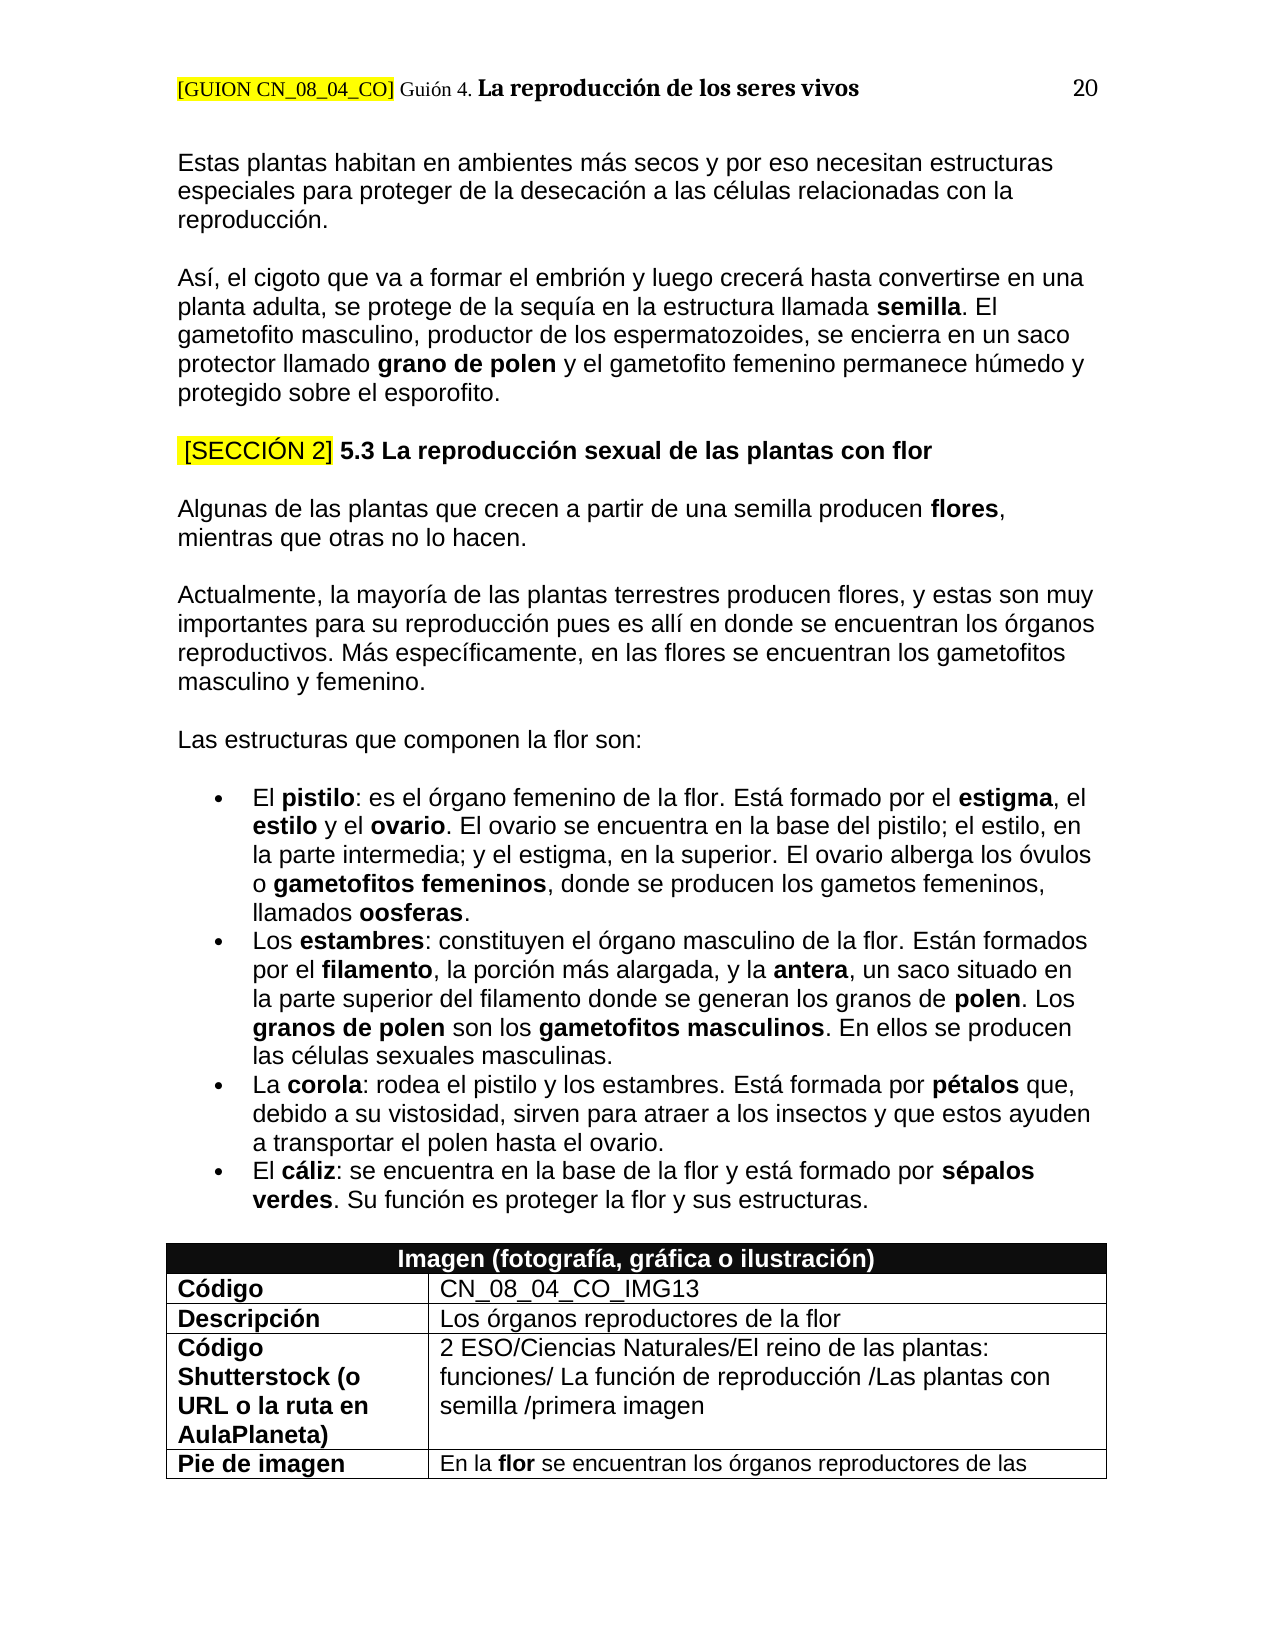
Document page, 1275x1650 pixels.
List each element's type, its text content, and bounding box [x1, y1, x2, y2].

table_cell Los órganos reproductores de la flor [429, 1304, 1106, 1332]
table_cell Descripción [167, 1304, 428, 1332]
text Así, el cigoto que va a formar el embrión y luego crecerá hasta convertirse en una planta adulta, se protege de la sequía en la estructura llamada semilla. El gametofito masculino, productor de los espermatozoides, se encierra en un saco protector llamado grano de polen y el gametofito femenino permanece húmedo y protegido sobre el esporofito. [177, 263, 1098, 407]
list La corola: rodea el pistilo y los estambres. Está formada por pétalos que, debido a su vistosidad, sirven para atraer a los insectos y que estos ayuden a transportar el polen hasta el ovario. [215, 1070, 1098, 1156]
text Actualmente, la mayoría de las plantas terrestres producen flores, y estas son muy importantes para su reproducción pues es allí en donde se encuentran los órganos reproductivos. Más específicamente, en las flores se encuentran los gametofitos masculino y femenino. [177, 581, 1098, 696]
table_cell CN_08_04_CO_IMG13 [429, 1274, 1106, 1303]
table_cell Código [167, 1274, 428, 1303]
table_cell 2 ESO/Ciencias Naturales/El reino de las plantas: funciones/ La función de reproducción /Las plantas con semilla /primera imagen [429, 1334, 1106, 1448]
text Algunas de las plantas que crecen a partir de una semilla producen flores, mientras que otras no lo hacen. [177, 494, 1098, 551]
text [SECCIÓN 2] 5.3 La reproducción sexual de las plantas con flor [333, 436, 1098, 465]
list El cáliz: se encuentra en la base de la flor y está formado por sépalos verdes. Su función es proteger la flor y sus estructuras. [215, 1156, 1098, 1214]
text Las estructuras que componen la flor son: [177, 725, 1098, 753]
text Estas plantas habitan en ambientes más secos y por eso necesitan estructuras especiales para proteger de la desecación a las células relacionadas con la reproducción. [177, 148, 1098, 234]
list El pistilo: es el órgano femenino de la flor. Está formado por el estigma, el estilo y el ovario. El ovario se encuentra en la base del pistilo; el estilo, en la parte intermedia; y el estigma, en la superior. El ovario alberga los óvulos o gametofitos femeninos, donde se producen los gametos femeninos, llamados oosferas. [215, 783, 1098, 926]
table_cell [429, 1450, 1106, 1478]
list Los estambres: constituyen el órgano masculino de la flor. Están formados por el filamento, la porción más alargada, y la antera, un saco situado en la parte superior del filamento donde se generan los granos de polen. Los granos de polen son los gametofitos masculinos. En ellos se producen las células sexuales masculinas. [215, 926, 1098, 1070]
table_cell Código Shutterstock (o URL o la ruta en AulaPlaneta) [167, 1334, 428, 1448]
table_cell Pie de imagen [167, 1450, 428, 1478]
table_header Imagen (fotografía, gráfica o ilustración) [167, 1244, 1106, 1273]
